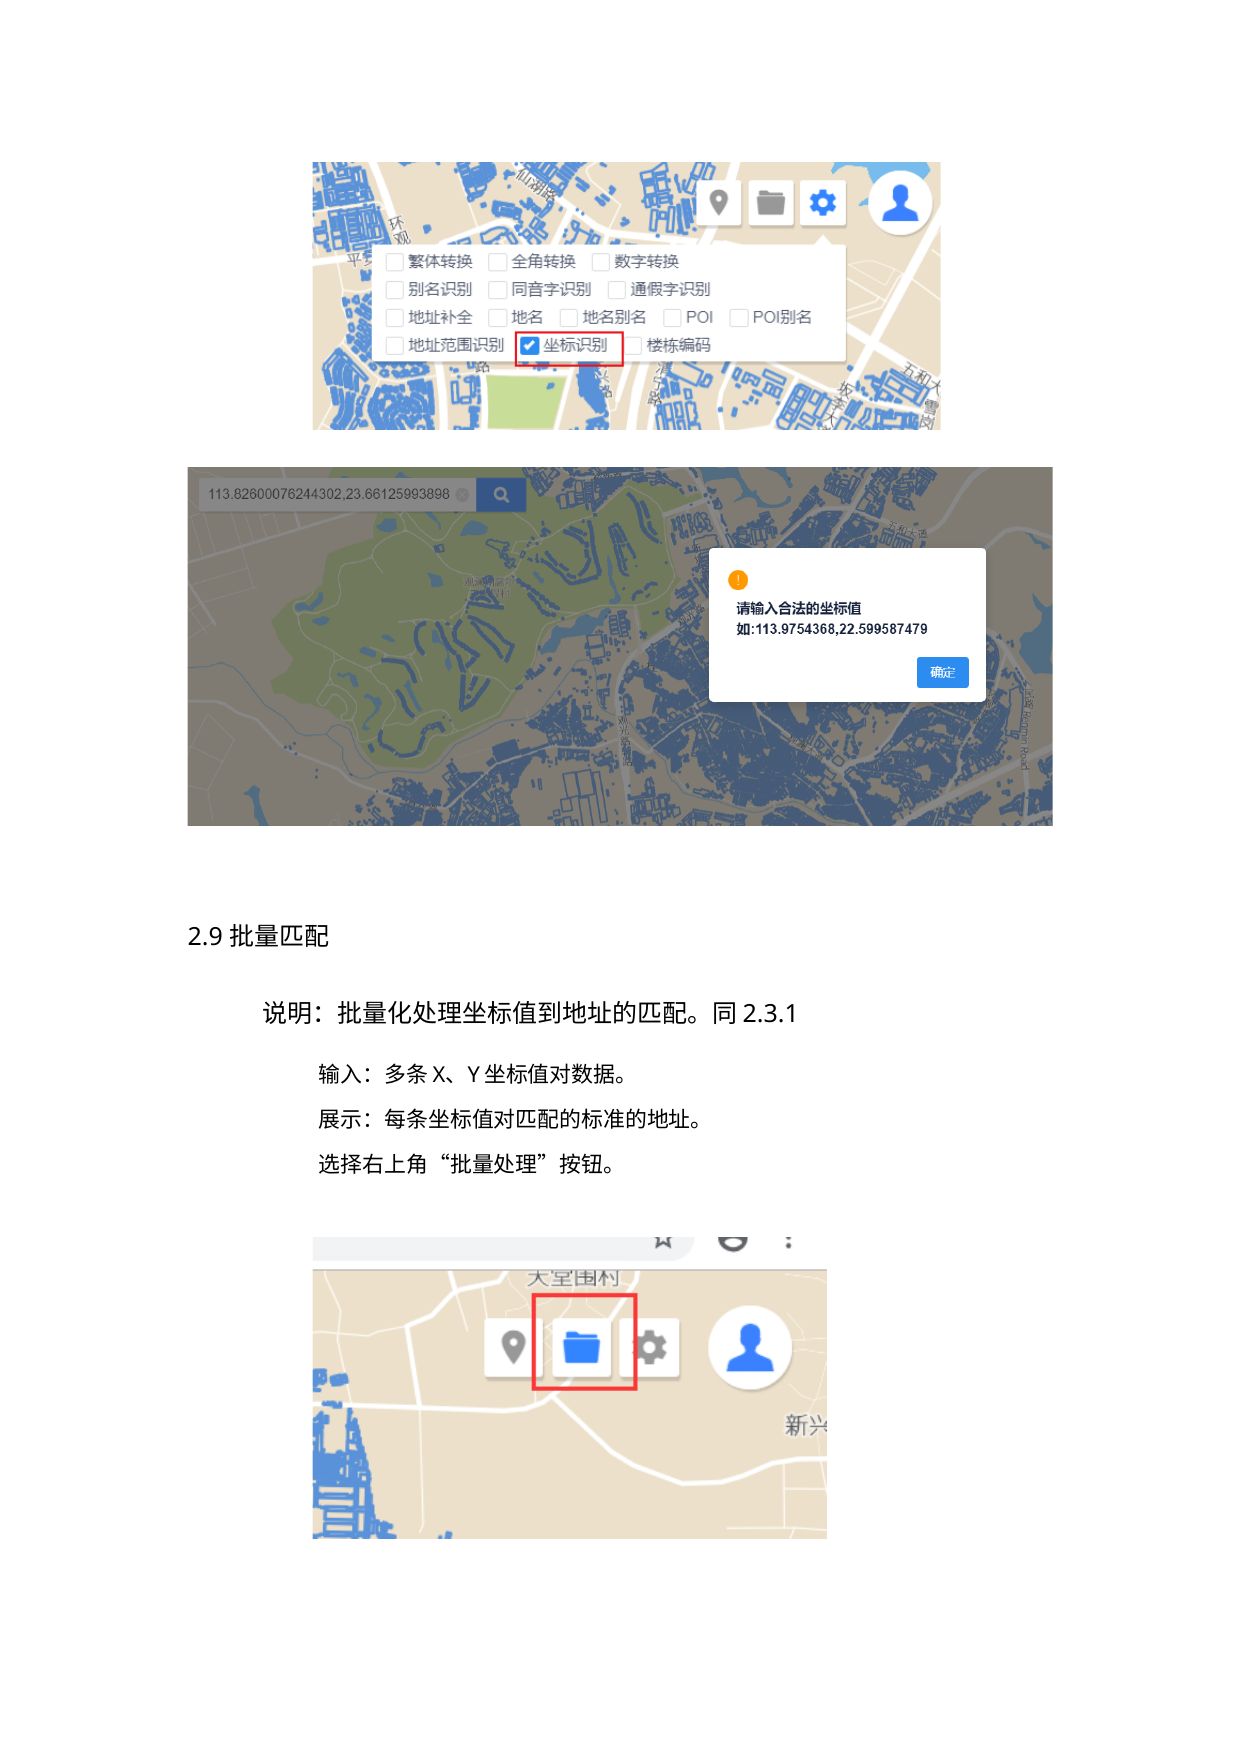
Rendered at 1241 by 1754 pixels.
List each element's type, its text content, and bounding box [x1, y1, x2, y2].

text 输入：多条X、Y坐标值对数据。 [187, 1057, 1053, 1089]
text 说明：批量化处理坐标值到地址的匹配。同2.3.1 [187, 979, 1053, 1044]
text 选择右上角“批量处理”按钮。 [187, 1147, 1053, 1179]
picture [187, 467, 1053, 826]
text 2.9 批量匹配 [187, 902, 1053, 967]
picture [312, 1237, 827, 1539]
picture [312, 162, 941, 430]
text 展示：每条坐标值对匹配的标准的地址。 [187, 1102, 1053, 1134]
